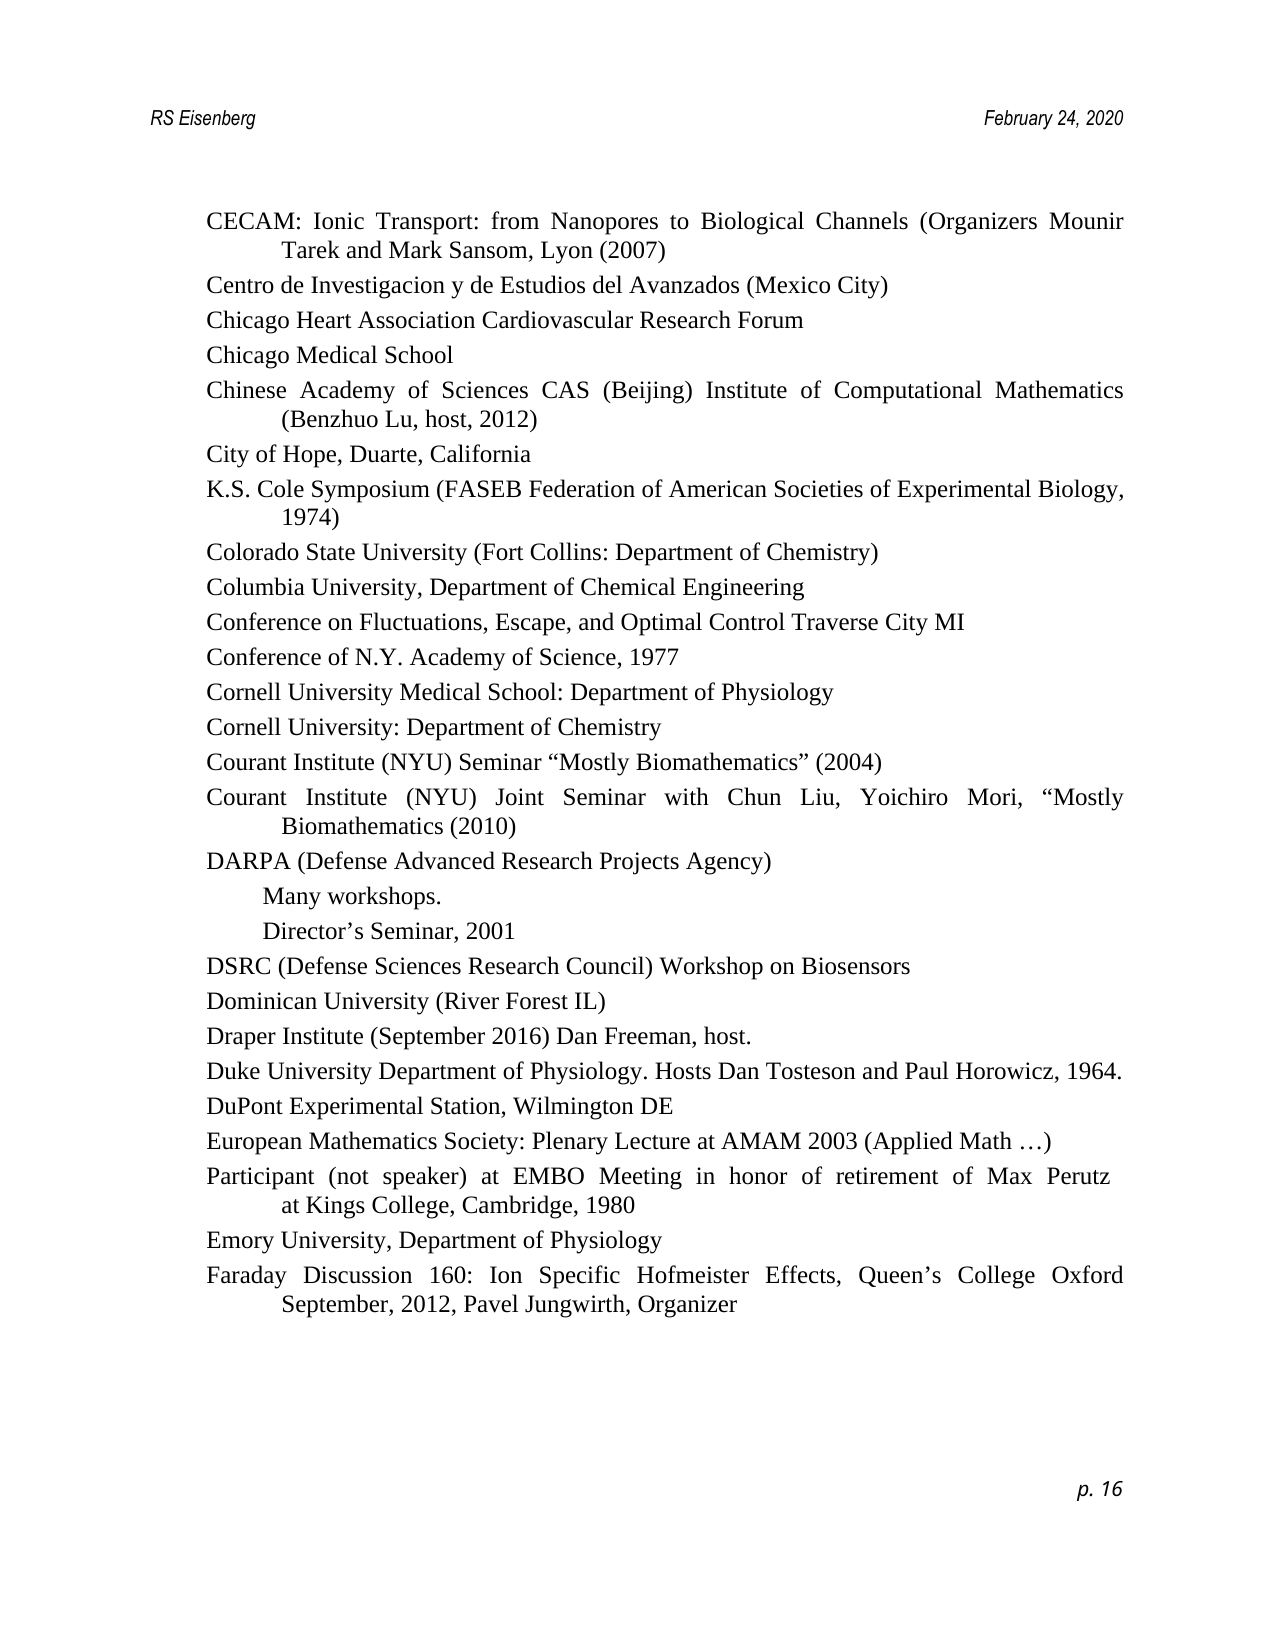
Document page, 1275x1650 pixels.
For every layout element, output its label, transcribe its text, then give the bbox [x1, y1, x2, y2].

text DARPA (Defense Advanced Research Projects Agency) [206, 846, 1125, 875]
text City of Hope, Duarte, California [206, 439, 1125, 467]
text DSRC (Defense Sciences Research Council) Workshop on Biosensors [206, 951, 1125, 980]
text Cornell University: Department of Chemistry [206, 712, 1125, 741]
text European Mathematics Society: Plenary Lecture at AMAM 2003 (Applied Math …) [206, 1126, 1125, 1155]
text Dominican University (River Forest IL) [206, 986, 1125, 1015]
text Draper Institute (September 2016) Dan Freeman, host. [206, 1021, 1125, 1050]
text Chicago Heart Association Cardiovascular Research Forum [206, 305, 1125, 334]
text DuPont Experimental Station, Wilmington DE [206, 1091, 1125, 1120]
text Emory University, Department of Physiology [206, 1225, 1125, 1254]
text Faraday Discussion 160: Ion Specific Hofmeister Effects, Queen’s College Oxford September, 2012, Pavel Jungwirth, Organizer [206, 1260, 1125, 1317]
text Conference of N.Y. Academy of Science, 1977 [206, 642, 1125, 671]
text Colorado State University (Fort Collins: Department of Chemistry) [206, 537, 1125, 566]
text K.S. Cole Symposium (FASEB Federation of American Societies of Experimental Biology, 1974) [206, 474, 1125, 531]
text Conference on Fluctuations, Escape, and Optimal Control Traverse City MI [206, 607, 1125, 636]
text Cornell University Medical School: Department of Physiology [206, 677, 1125, 706]
text Director’s Seminar, 2001 [206, 916, 1125, 945]
text Duke University Department of Physiology. Hosts Dan Tosteson and Paul Horowicz, 1964. [206, 1056, 1125, 1085]
text CECAM: Ionic Transport: from Nanopores to Biological Channels (Organizers Mounir Tarek and Mark Sansom, Lyon (2007) [206, 206, 1125, 264]
text Columbia University, Department of Chemical Engineering [206, 572, 1125, 601]
text Chinese Academy of Sciences CAS (Beijing) Institute of Computational Mathematics (Benzhuo Lu, host, 2012) [206, 375, 1125, 432]
text Many workshops. [206, 881, 1125, 910]
text Centro de Investigacion y de Estudios del Avanzados (Mexico City) [206, 270, 1125, 299]
text Participant (not speaker) at EMBO Meeting in honor of retirement of Max Perutz at Kings College, Cambridge, 1980 [206, 1161, 1125, 1219]
text Courant Institute (NYU) Joint Seminar with Chun Liu, Yoichiro Mori, “Mostly Biomathematics (2010) [206, 782, 1125, 840]
text Chicago Medical School [206, 340, 1125, 369]
text Courant Institute (NYU) Seminar “Mostly Biomathematics” (2004) [206, 747, 1125, 776]
